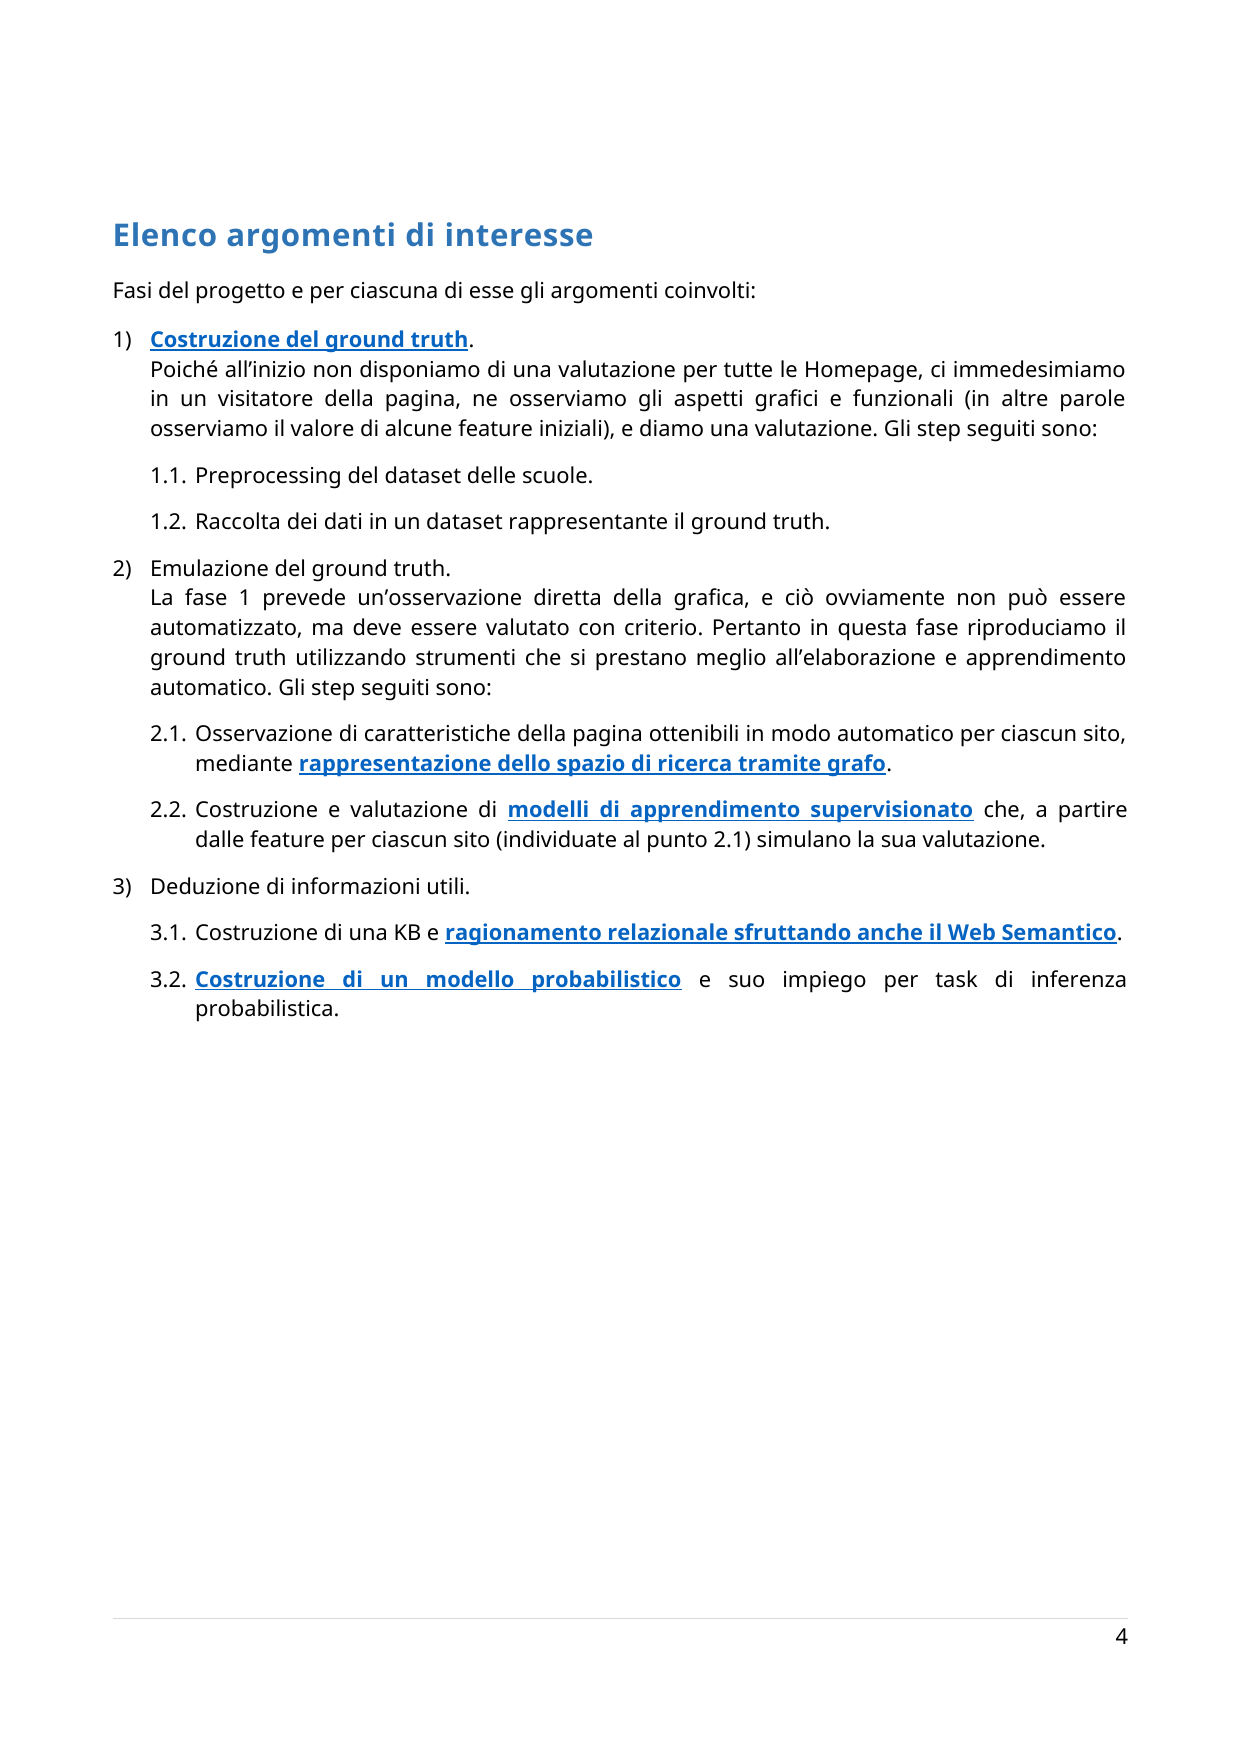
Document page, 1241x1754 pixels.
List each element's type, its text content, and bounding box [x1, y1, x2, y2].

list Emulazione del ground truth. La fase 1 prevede un’osservazione diretta della grafica, e ciò ovviamente non può essere automatizzato, ma deve essere valutato con criterio. Pertanto in questa fase riproduciamo il ground truth utilizzando strumenti che si prestano meglio all’elaborazione e apprendimento automatico. Gli step seguiti sono: [112, 553, 1128, 702]
list Preprocessing del dataset delle scuole. [150, 460, 1128, 489]
list Raccolta dei dati in un dataset rappresentante il ground truth. [150, 506, 1128, 536]
list Costruzione e valutazione di modelli di apprendimento supervisionato che, a partire dalle feature per ciascun sito (individuate al punto 2.1) simulano la sua valutazione. [150, 794, 1128, 854]
list Deduzione di informazioni utili. [112, 871, 1128, 901]
list Osservazione di caratteristiche della pagina ottenibili in modo automatico per ciascun sito, mediante rappresentazione dello spazio di ricerca tramite grafo. [150, 718, 1128, 778]
list Costruzione di una KB e ragionamento relazionale sfruttando anche il Web Semantico. [150, 917, 1128, 947]
subtitle Elenco argomenti di interesse [112, 212, 1128, 255]
text Fasi del progetto e per ciascuna di esse gli argomenti coinvolti: [112, 275, 1128, 305]
list Costruzione del ground truth. Poiché all’inizio non disponiamo di una valutazione per tutte le Homepage, ci immedesimiamo in un visitatore della pagina, ne osserviamo gli aspetti grafici e funzionali (in altre parole osserviamo il valore di alcune feature iniziali), e diamo una valutazione. Gli step seguiti sono: [112, 324, 1128, 443]
list Costruzione di un modello probabilistico e suo impiego per task di inferenza probabilistica. [150, 964, 1128, 1023]
